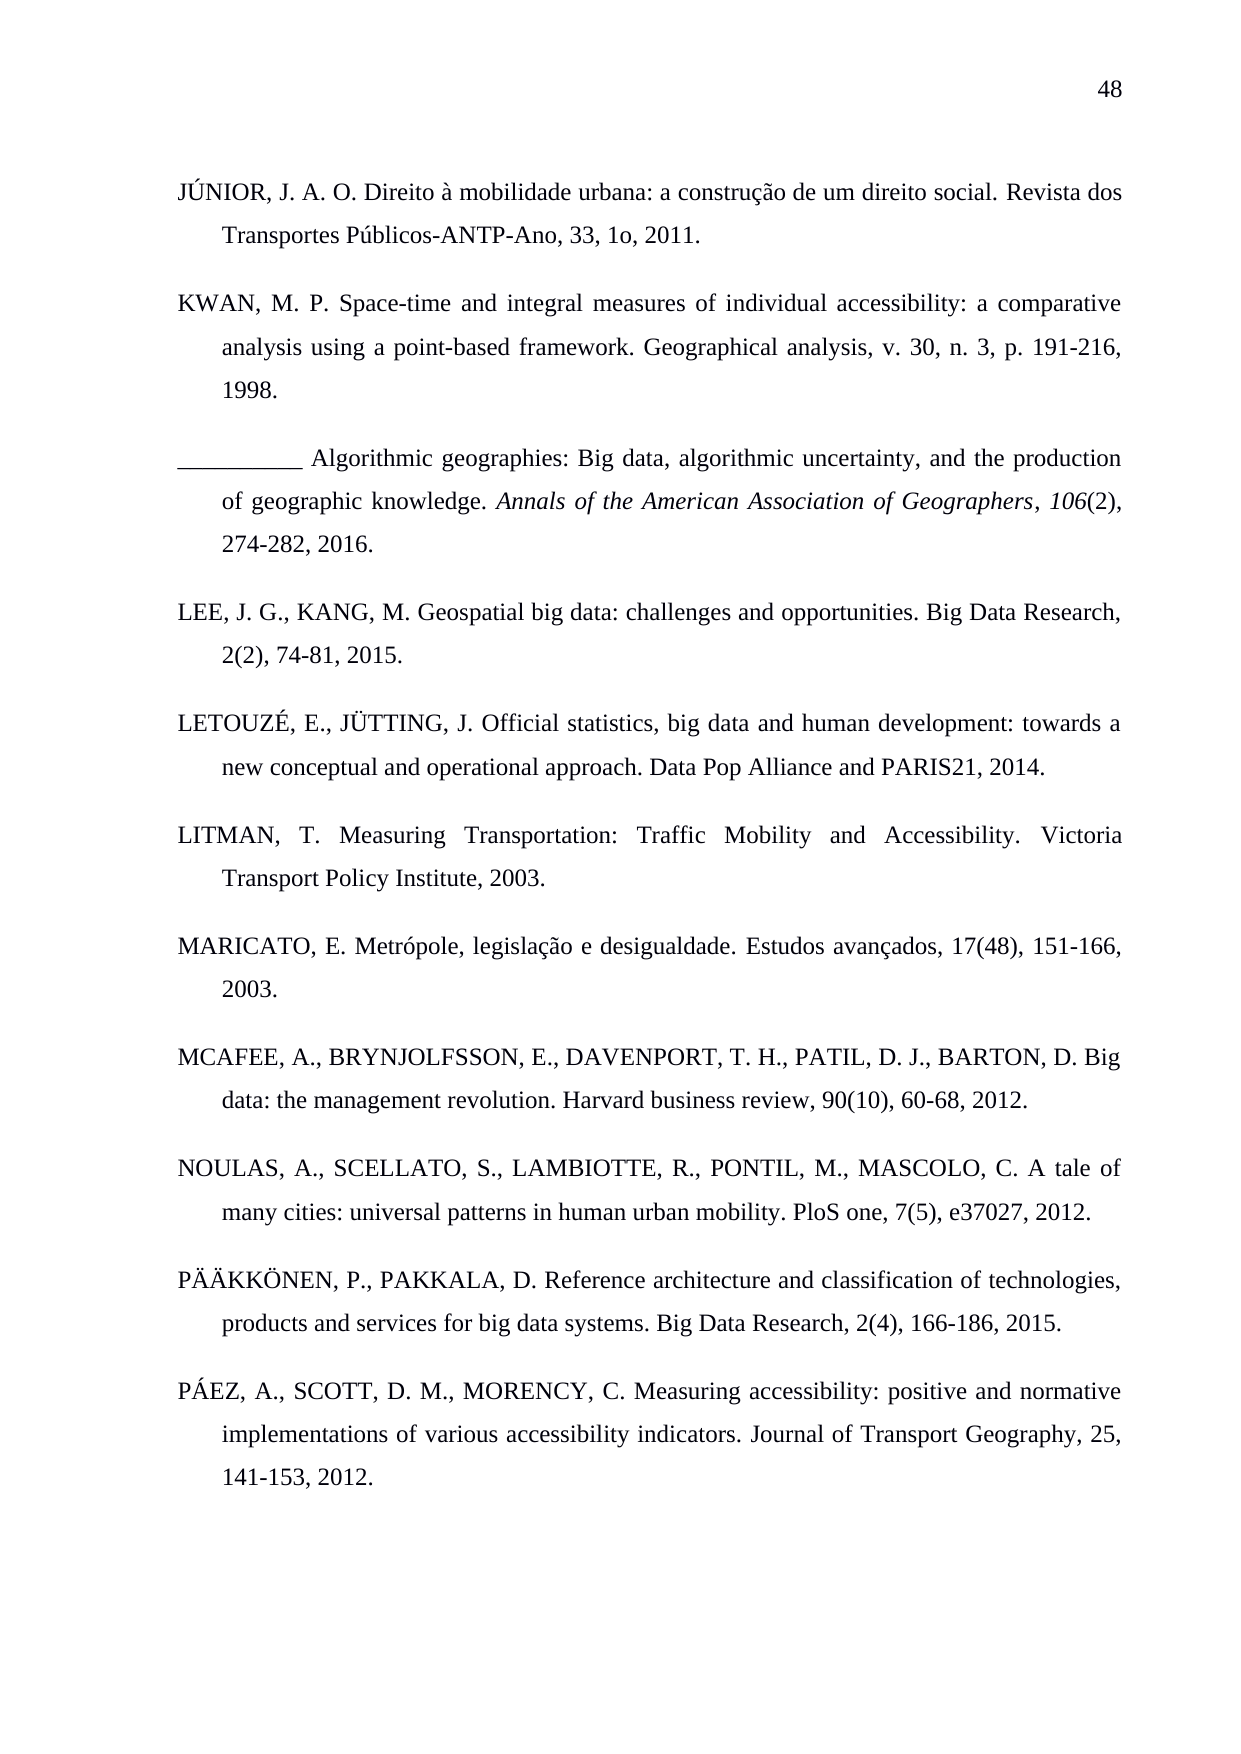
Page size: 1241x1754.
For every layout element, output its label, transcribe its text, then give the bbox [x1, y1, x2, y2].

text __________ Algorithmic geographies: Big data, algorithmic uncertainty, and the production of geographic knowledge. Annals of the American Association of Geographers, 106(2), 274-282, 2016. [177, 443, 1122, 558]
text LITMAN, T. Measuring Transportation: Traffic Mobility and Accessibility. Victoria Transport Policy Institute, 2003. [177, 820, 1122, 892]
text MCAFEE, A., BRYNJOLFSSON, E., DAVENPORT, T. H., PATIL, D. J., BARTON, D. Big data: the management revolution. Harvard business review, 90(10), 60-68, 2012. [177, 1042, 1122, 1114]
text JÚNIOR, J. A. O. Direito à mobilidade urbana: a construção de um direito social. Revista dos Transportes Públicos-ANTP-Ano, 33, 1o, 2011. [177, 177, 1122, 249]
text LETOUZÉ, E., JÜTTING, J. Official statistics, big data and human development: towards a new conceptual and operational approach. Data Pop Alliance and PARIS21, 2014. [177, 708, 1122, 780]
text PÁEZ, A., SCOTT, D. M., MORENCY, C. Measuring accessibility: positive and normative implementations of various accessibility indicators. Journal of Transport Geography, 25, 141-153, 2012. [177, 1376, 1122, 1491]
text PÄÄKKÖNEN, P., PAKKALA, D. Reference architecture and classification of technologies, products and services for big data systems. Big Data Research, 2(4), 166-186, 2015. [177, 1265, 1122, 1337]
text MARICATO, E. Metrópole, legislação e desigualdade. Estudos avançados, 17(48), 151-166, 2003. [177, 931, 1122, 1003]
text LEE, J. G., KANG, M. Geospatial big data: challenges and opportunities. Big Data Research, 2(2), 74-81, 2015. [177, 597, 1122, 669]
text KWAN, M. P. Space‐time and integral measures of individual accessibility: a comparative analysis using a point‐based framework. Geographical analysis, v. 30, n. 3, p. 191-216, 1998. [177, 288, 1122, 403]
text NOULAS, A., SCELLATO, S., LAMBIOTTE, R., PONTIL, M., MASCOLO, C. A tale of many cities: universal patterns in human urban mobility. PloS one, 7(5), e37027, 2012. [177, 1153, 1122, 1225]
